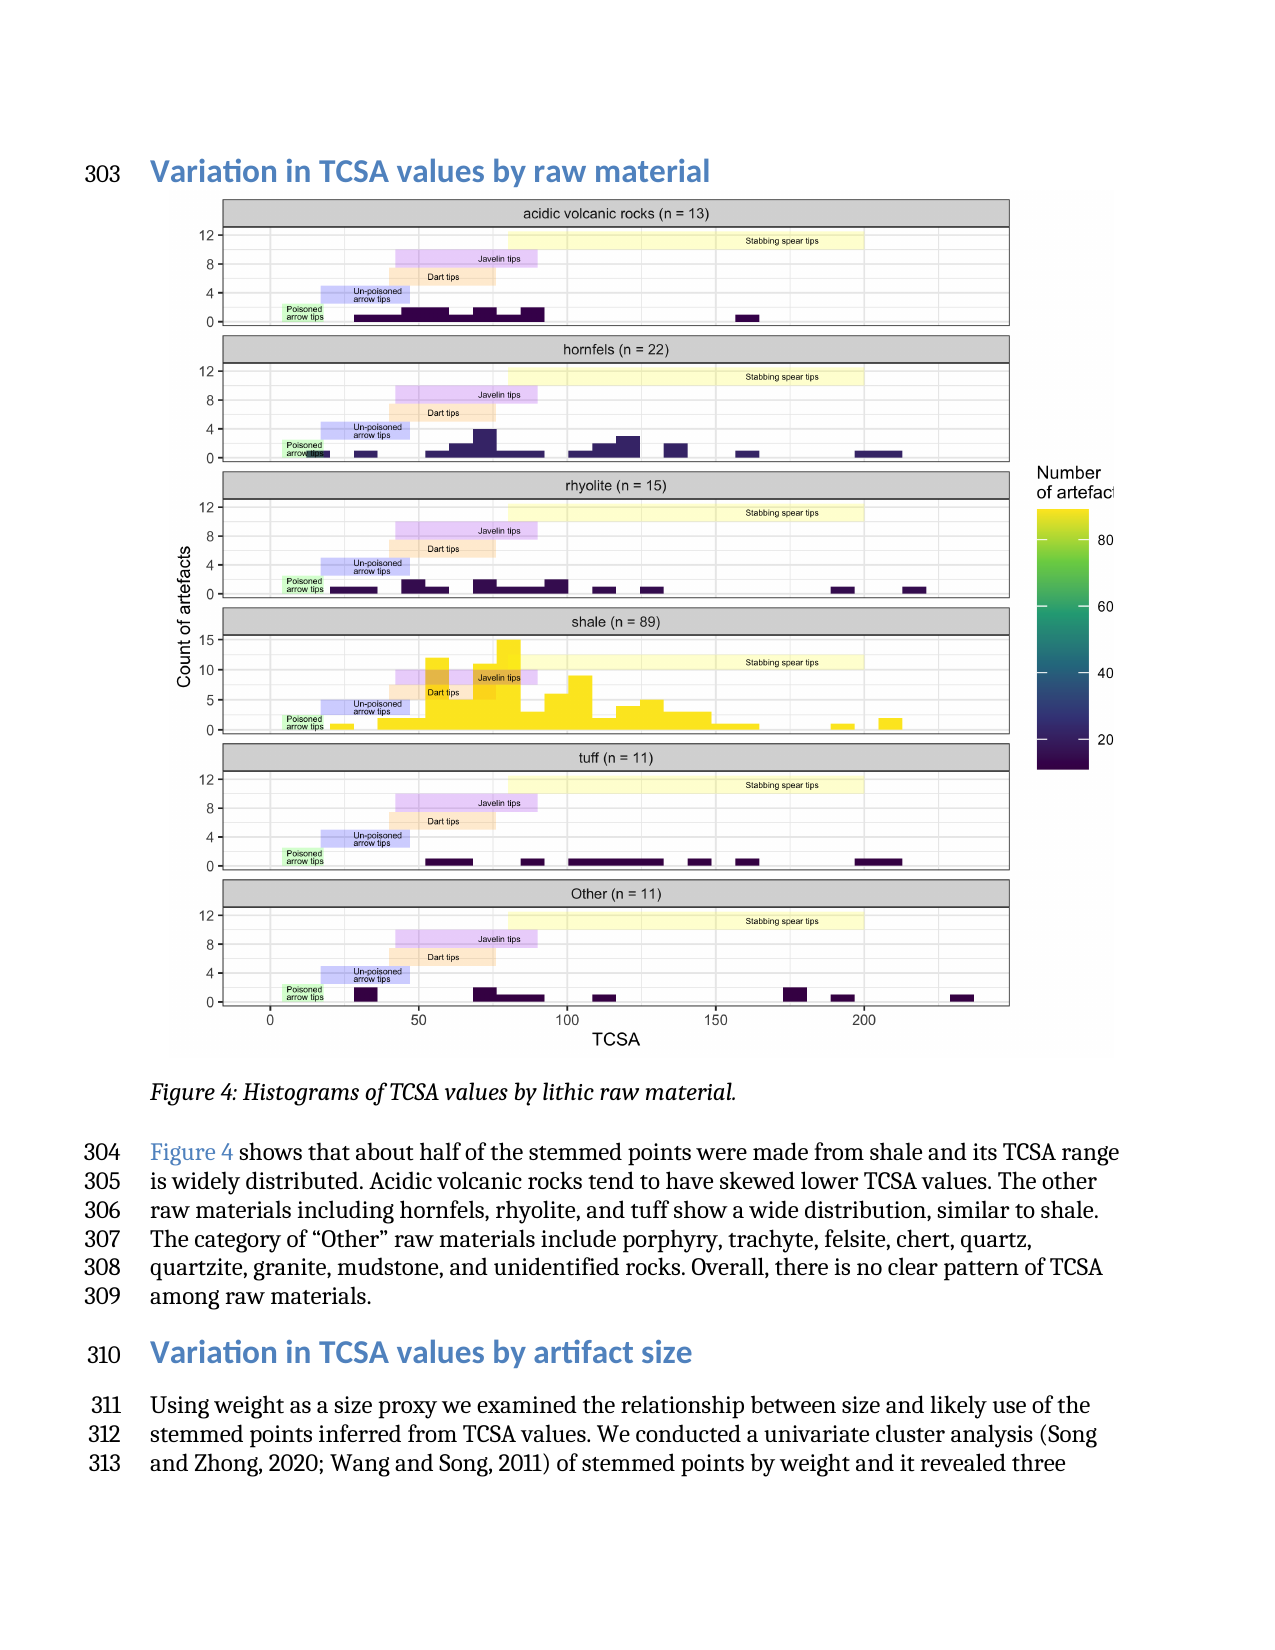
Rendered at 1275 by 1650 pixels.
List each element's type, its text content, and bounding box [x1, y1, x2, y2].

subtitle Variation in TCSA values by artifact size [150, 1332, 1125, 1372]
subtitle Variation in TCSA values by raw material [150, 150, 1125, 191]
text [150, 1391, 1125, 1477]
picture [168, 190, 1114, 1058]
text Figure 4 shows that about half of the stemmed points were made from shale and its TCSA range is widely distributed. Acidic volcanic rocks tend to have skewed lower TCSA values. The other raw materials including hornfels, rhyolite, and tuff show a wide distribution, similar to shale. The category of “Other” raw materials include porphyry, trachyte, felsite, chert, quartz, quartzite, granite, mudstone, and unidentified rocks. Overall, there is no clear pattern of TCSA among raw materials. [150, 1138, 1125, 1311]
table_header Figure 4: Histograms of TCSA values by lithic raw material. [139, 191, 1114, 1119]
